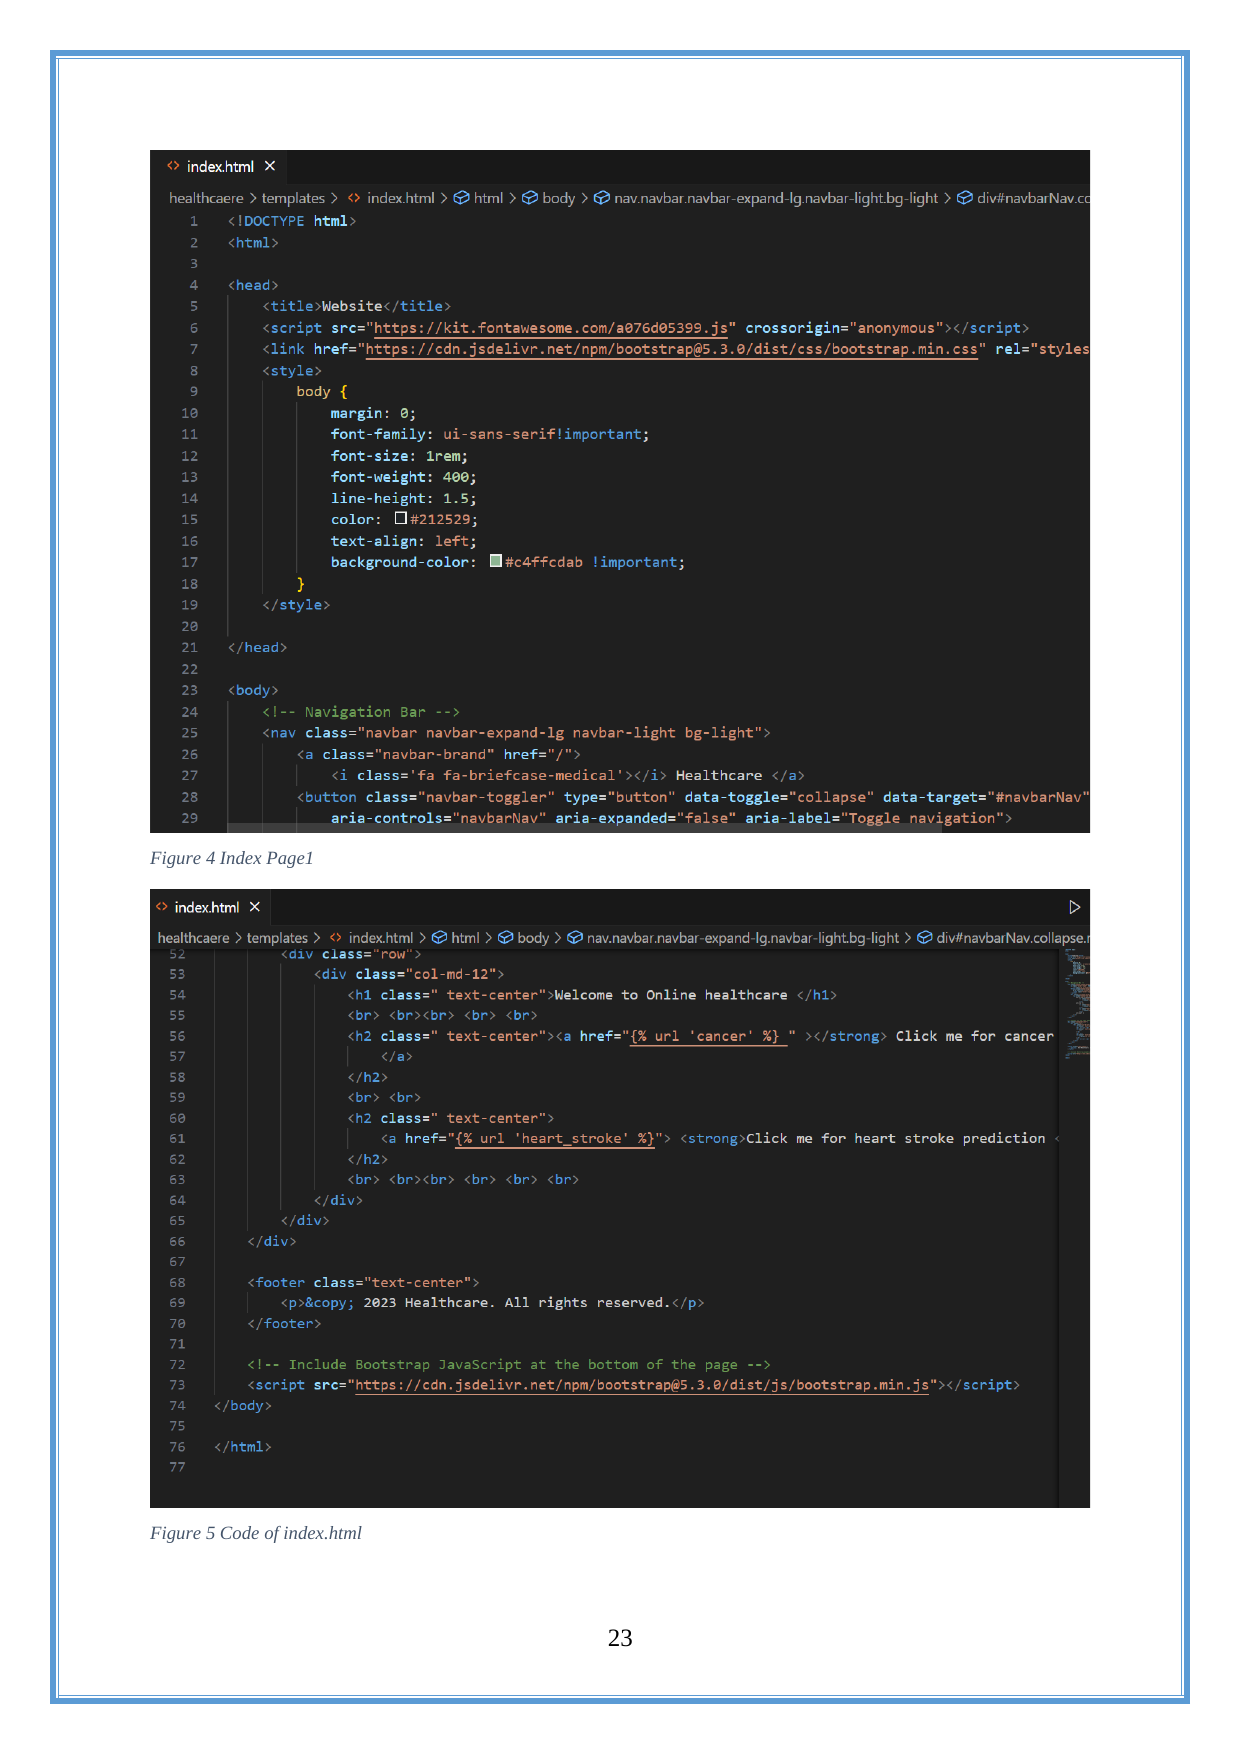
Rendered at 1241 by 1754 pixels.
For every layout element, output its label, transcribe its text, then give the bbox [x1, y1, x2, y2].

picture [150, 150, 1091, 833]
text Figure 5 Code of index.html [150, 1522, 1090, 1544]
picture [150, 889, 1091, 1508]
